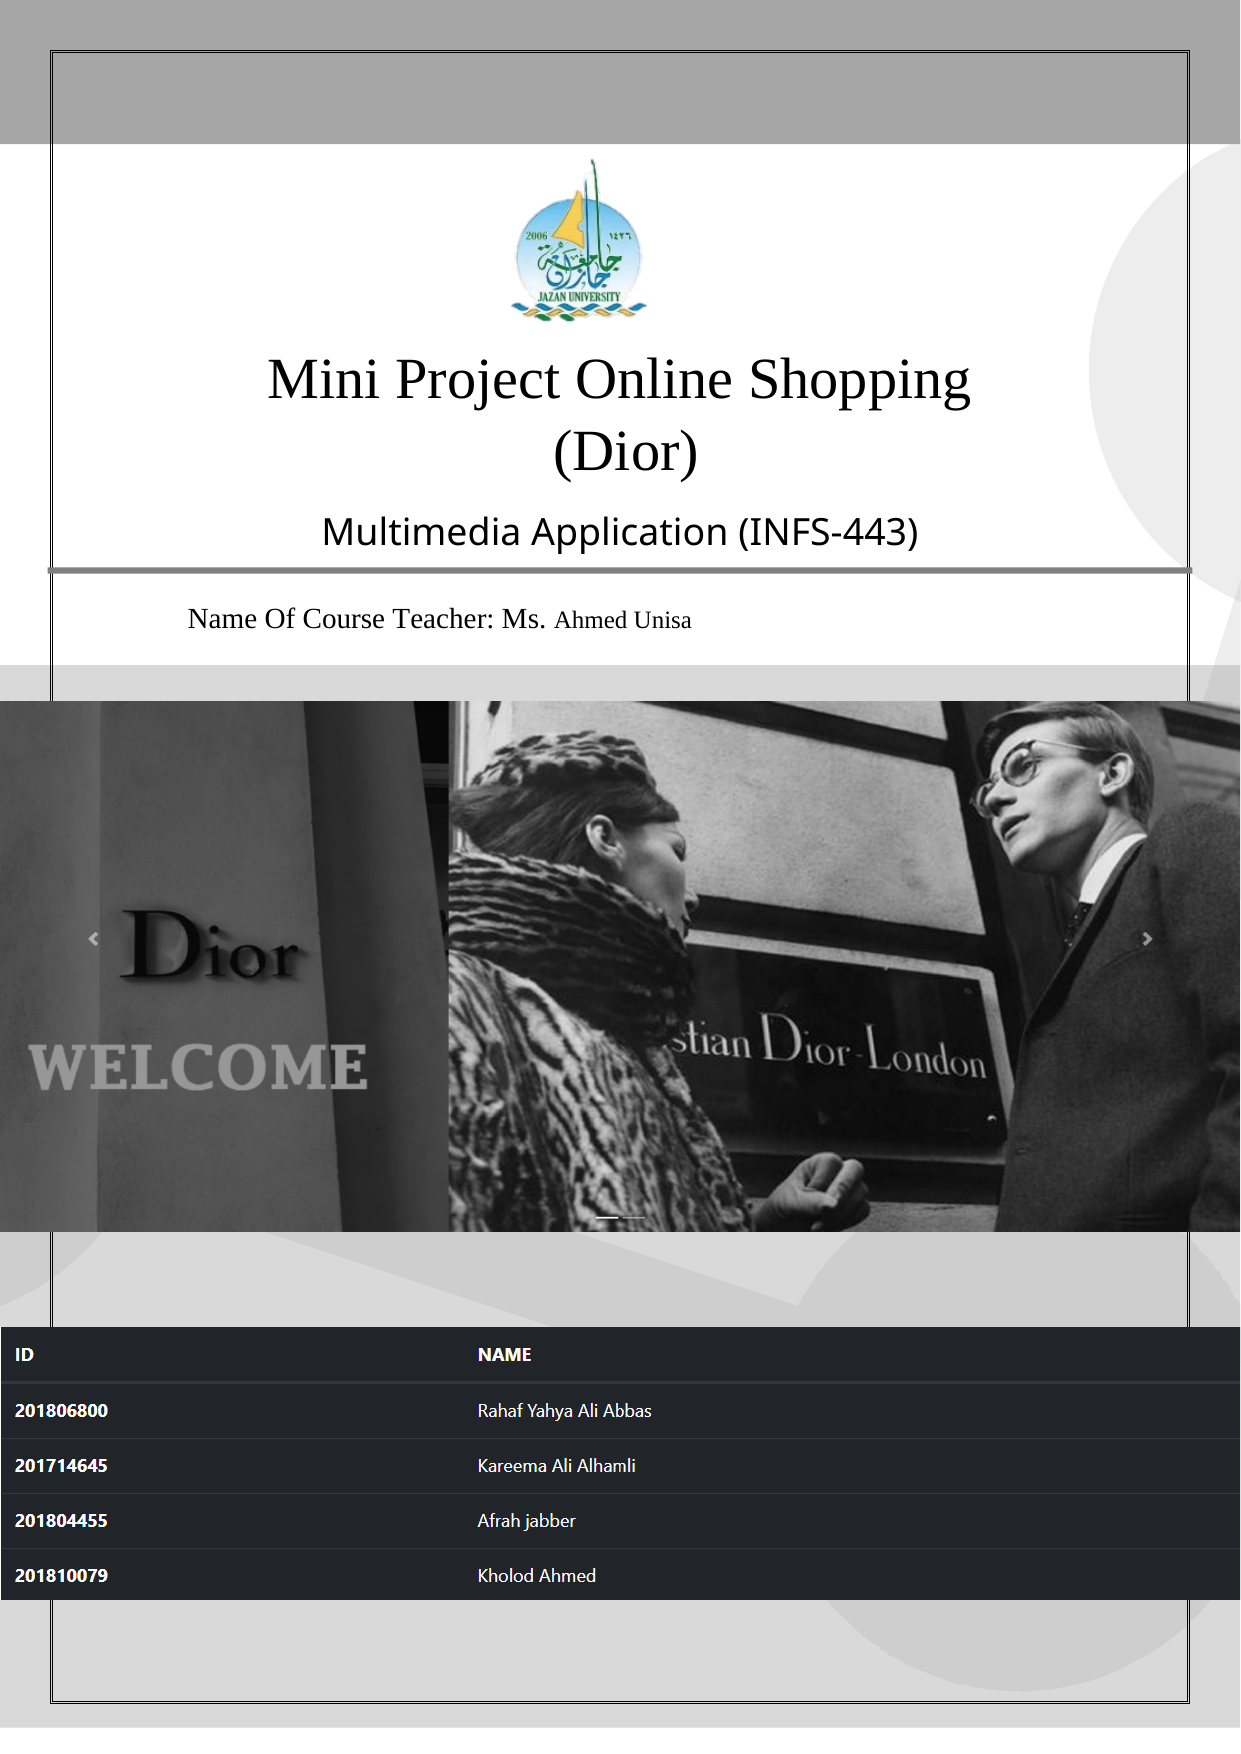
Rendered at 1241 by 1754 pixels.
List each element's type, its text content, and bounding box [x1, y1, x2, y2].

picture [0, 701, 1241, 1232]
text Multimedia Application (INFS-443) [187, 505, 1053, 556]
text Mini Project Online Shopping (Dior) [187, 344, 1053, 483]
picture [0, 1327, 1241, 1600]
picture [456, 150, 698, 331]
text Name Of Course Teacher: Ms. Ahmed Unisa [187, 601, 1053, 634]
